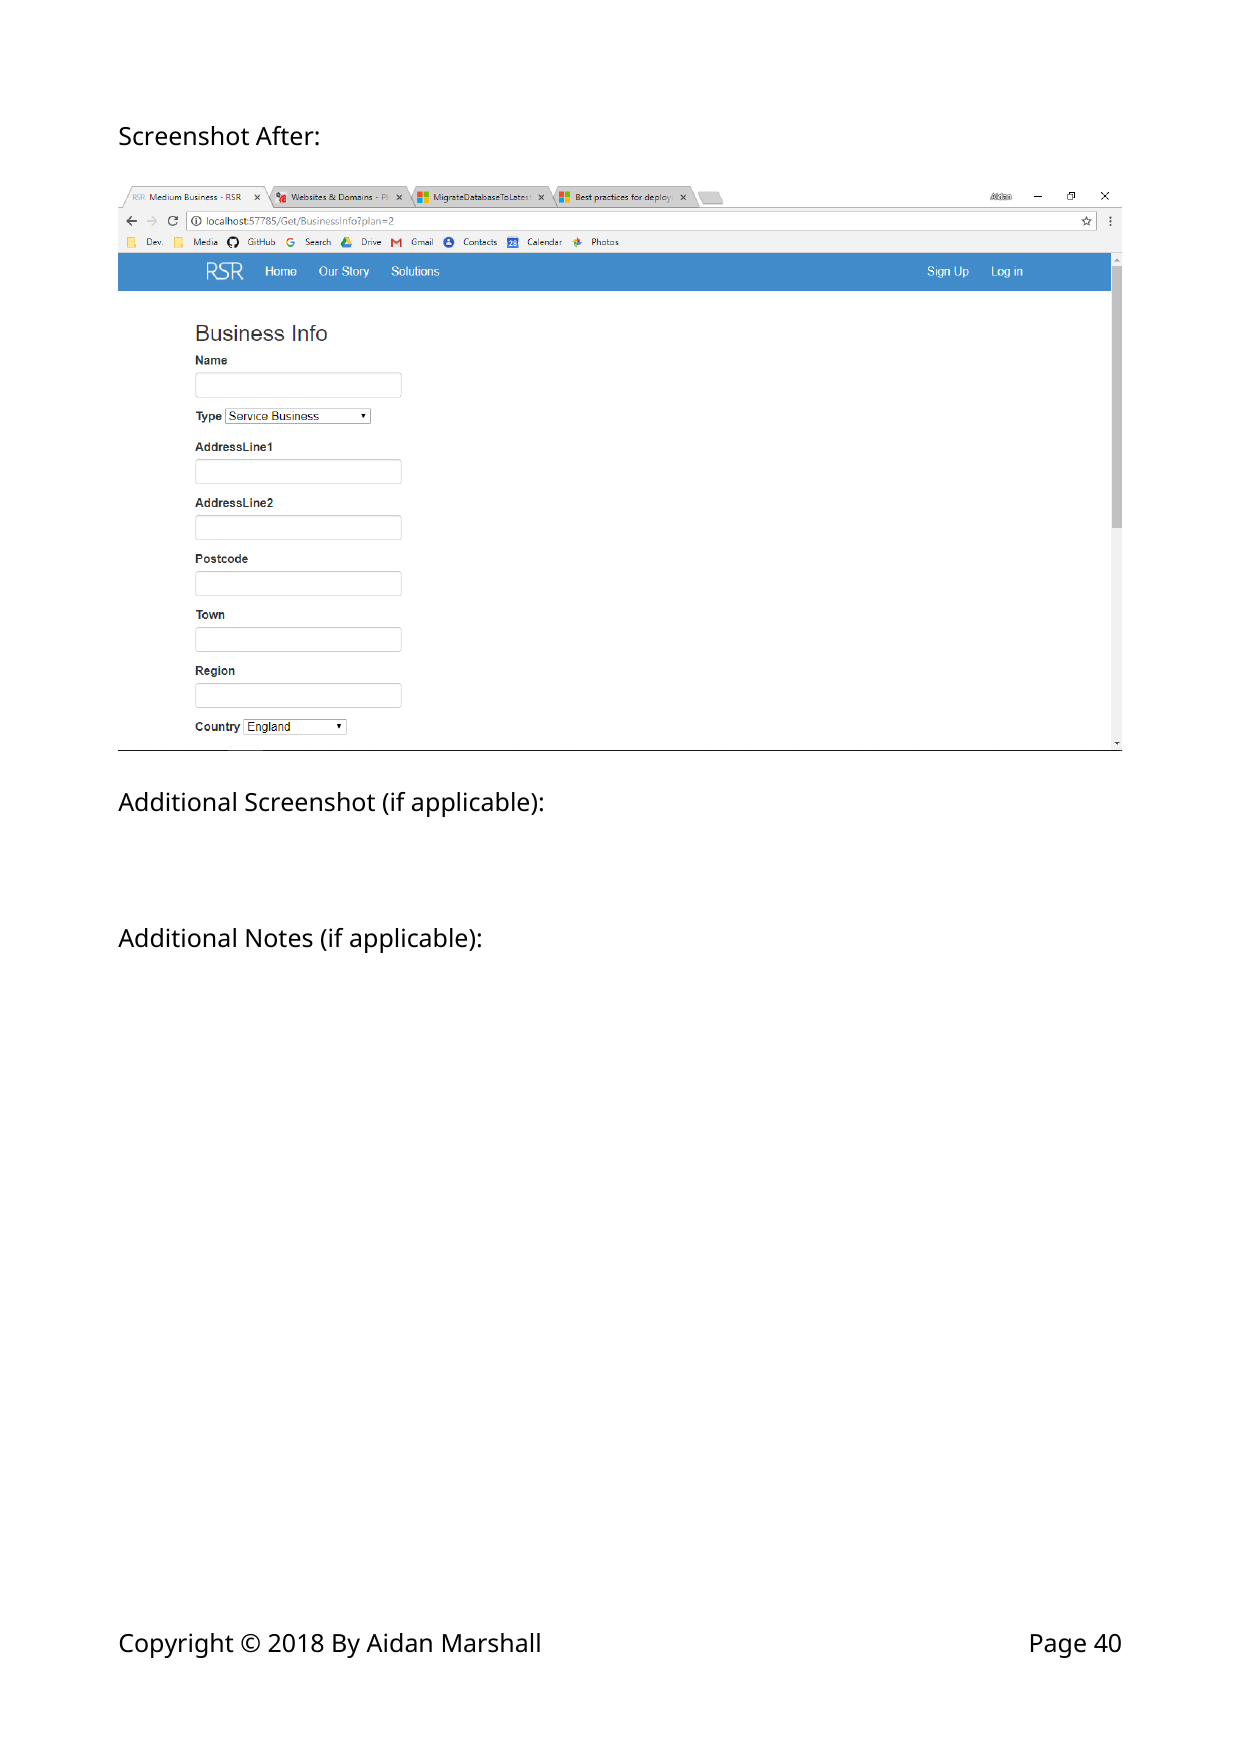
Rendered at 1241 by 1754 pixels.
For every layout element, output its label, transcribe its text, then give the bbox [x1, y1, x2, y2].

picture [118, 186, 1123, 751]
text Additional Screenshot (if applicable): [118, 785, 1122, 819]
text Additional Notes (if applicable): [118, 921, 1122, 955]
text Screenshot After: [118, 118, 1122, 152]
